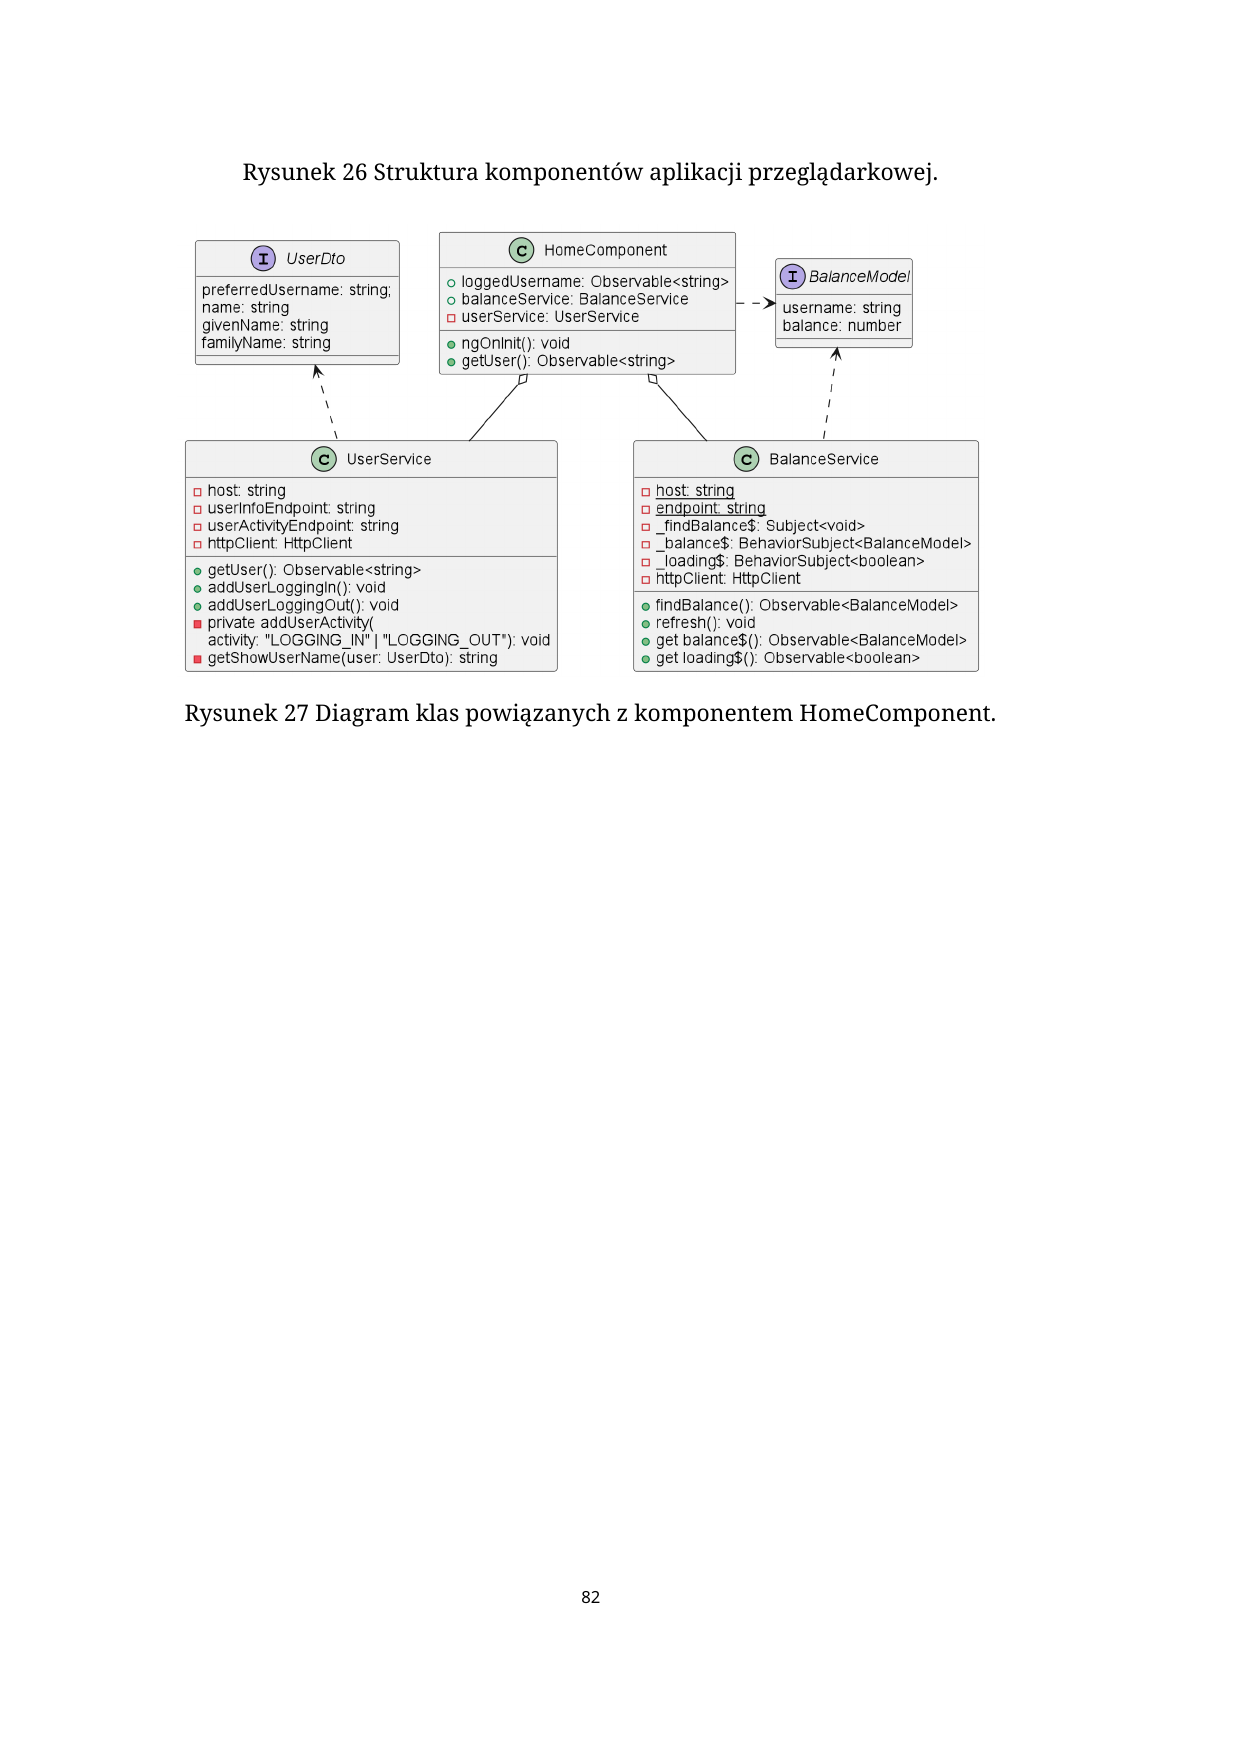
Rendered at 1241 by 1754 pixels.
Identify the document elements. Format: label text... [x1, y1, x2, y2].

text Rysunek Struktura komponentów aplikacji przeglądarkowej. [148, 148, 1033, 187]
text Rysunek Diagram klas powiązanych z komponentem HomeComponent. [148, 689, 1033, 728]
picture [177, 224, 985, 677]
